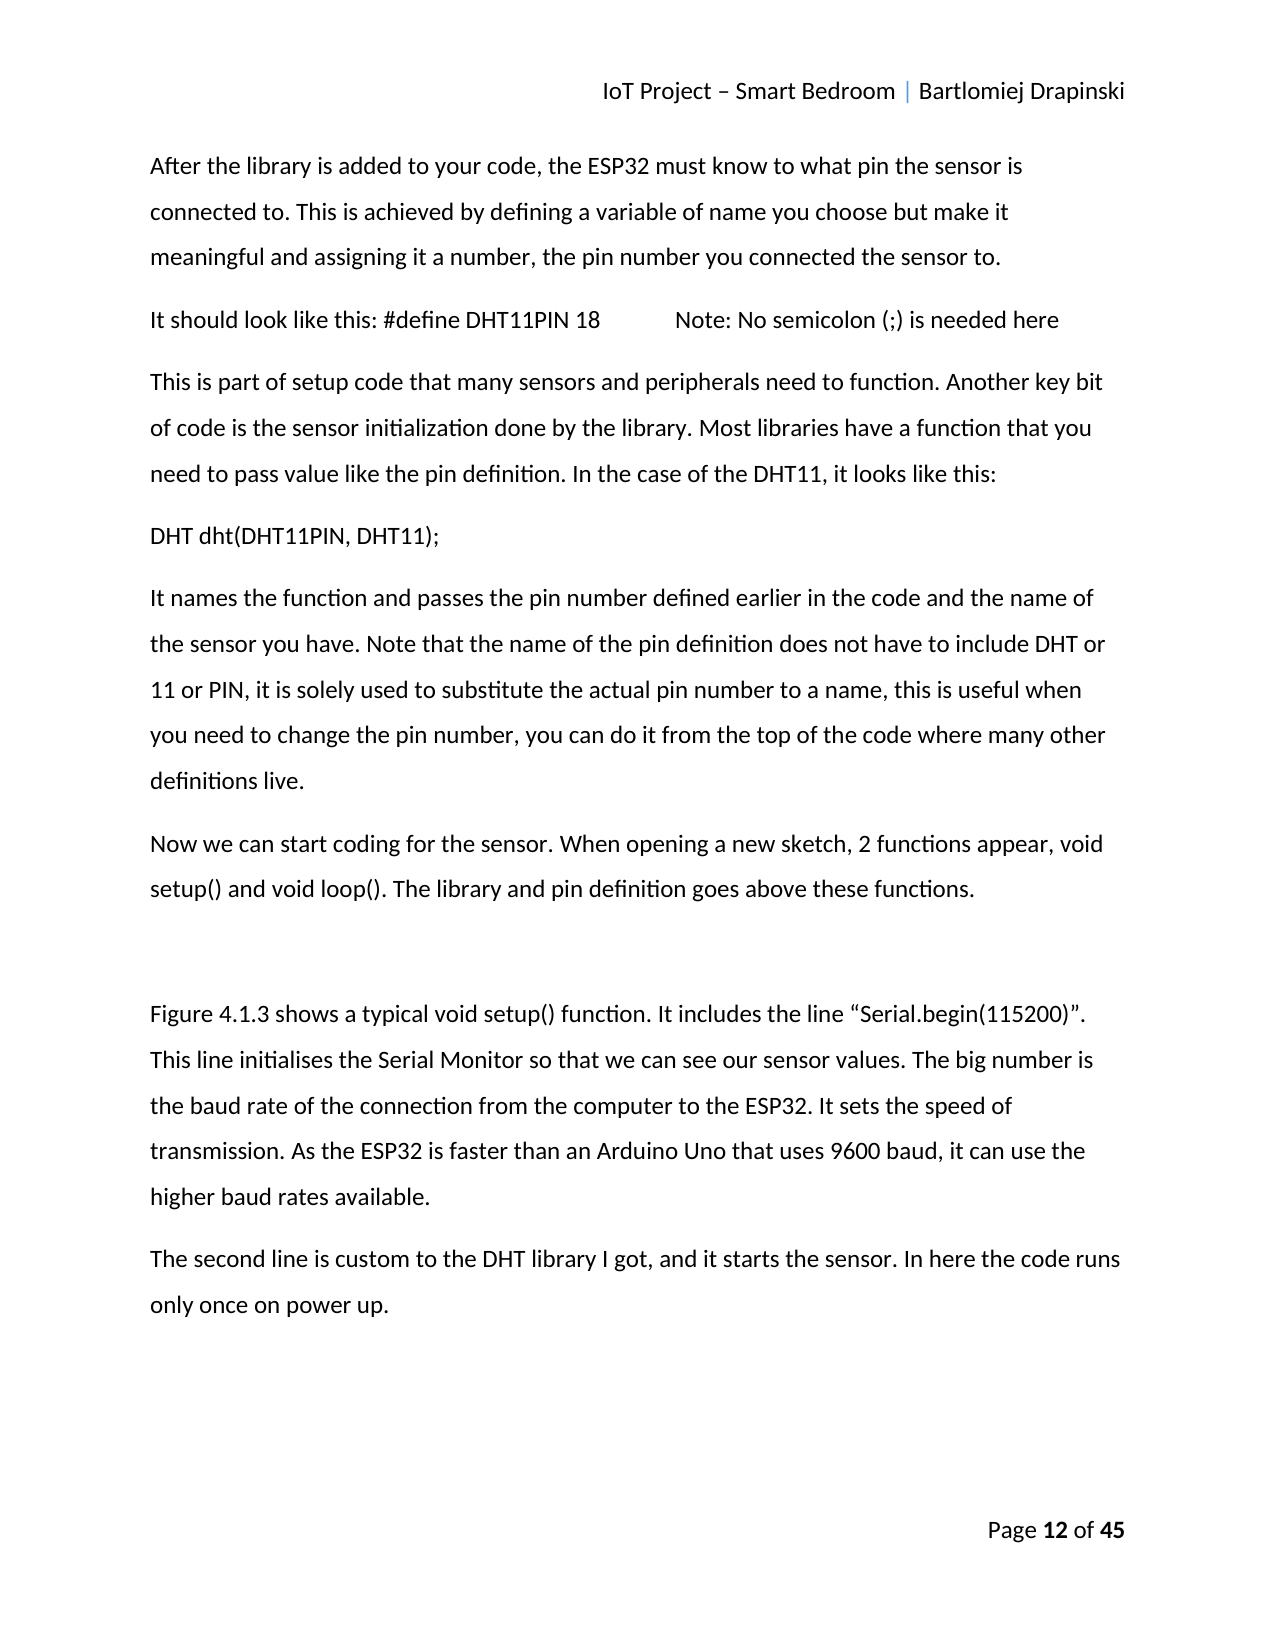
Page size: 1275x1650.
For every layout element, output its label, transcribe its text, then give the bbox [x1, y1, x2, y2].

text It should look like this: #define DHT11PIN 18 Note: No semicolon (;) is needed here [150, 304, 1125, 334]
text It names the function and passes the pin number defined earlier in the code and the name of the sensor you have. Note that the name of the pin definition does not have to include DHT or 11 or PIN, it is solely used to substitute the actual pin number to a name, this is useful when you need to change the pin number, you can do it from the top of the code where many other definitions live. [150, 582, 1125, 796]
text Now we can start coding for the sensor. When opening a new sketch, 2 functions appear, void setup() and void loop(). The library and pin definition goes above these functions. [150, 828, 1125, 904]
text Figure 4.1.3 shows a typical void setup() function. It includes the line “Serial.begin(115200)”. This line initialises the Serial Monitor so that we can see our sensor values. The big number is the baud rate of the connection from the computer to the ESP32. It sets the speed of transmission. As the ESP32 is faster than an Arduino Uno that uses 9600 baud, it can use the higher baud rates available. [150, 998, 1125, 1212]
text The second line is custom to the DHT library I got, and it starts the sensor. In here the code runs only once on power up. [150, 1244, 1125, 1320]
text This is part of setup code that many sensors and peripherals need to function. Another key bit of code is the sensor initialization done by the library. Most libraries have a function that you need to pass value like the pin definition. In the case of the DHT11, it looks like this: [150, 366, 1125, 488]
text DHT dht(DHT11PIN, DHT11); [150, 520, 1125, 551]
text After the library is added to your code, the ESP32 must know to what pin the sensor is connected to. This is achieved by defining a variable of name you choose but make it meaningful and assigning it a number, the pin number you connected the sensor to. [150, 150, 1125, 272]
